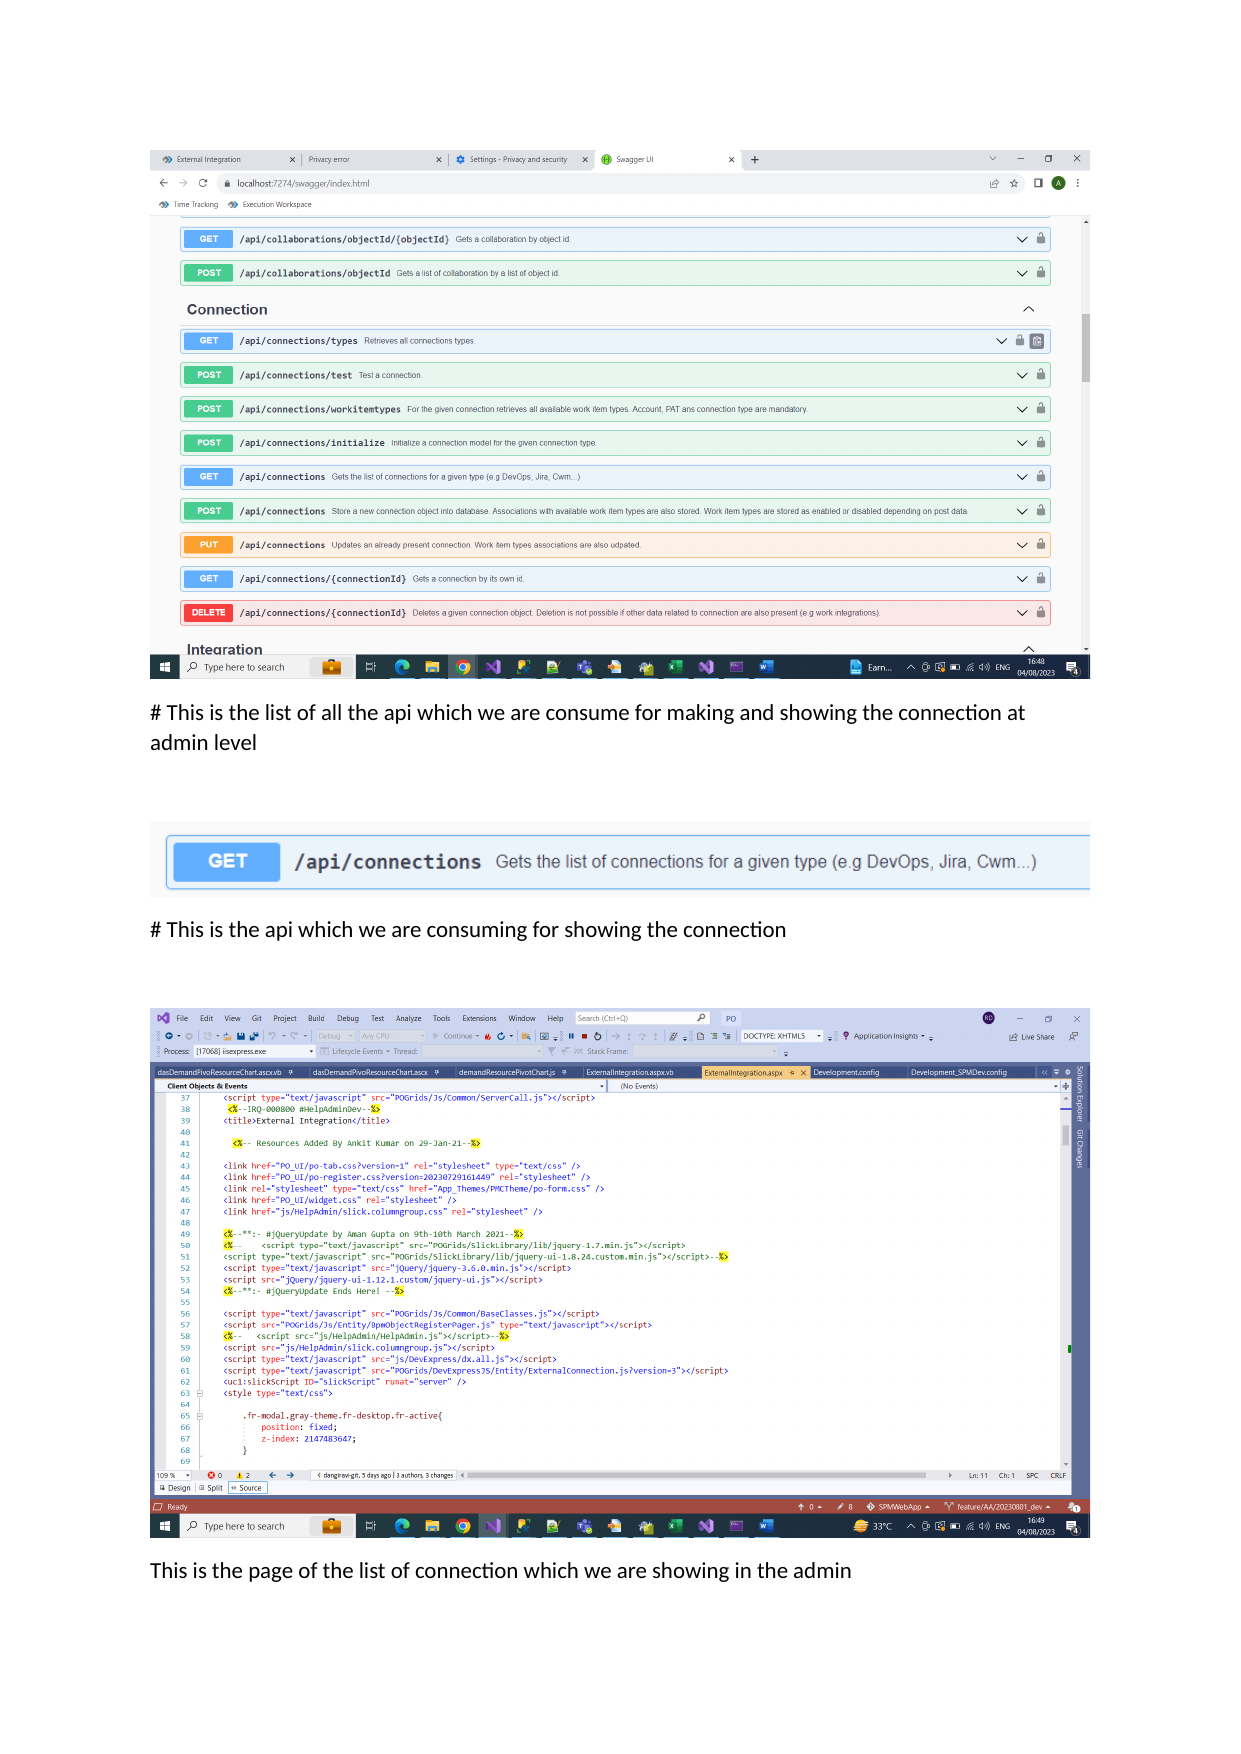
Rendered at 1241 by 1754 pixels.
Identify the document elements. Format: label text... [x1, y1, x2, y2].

picture [150, 1008, 1091, 1538]
picture [150, 150, 1091, 679]
picture [150, 821, 1091, 897]
text This is the page of the list of connection which we are showing in the admin [150, 1557, 1090, 1585]
text # This is the list of all the api which we are consume for making and showing the connection at admin level [150, 698, 1090, 756]
text # This is the api which we are consuming for showing the connection [150, 915, 1090, 943]
